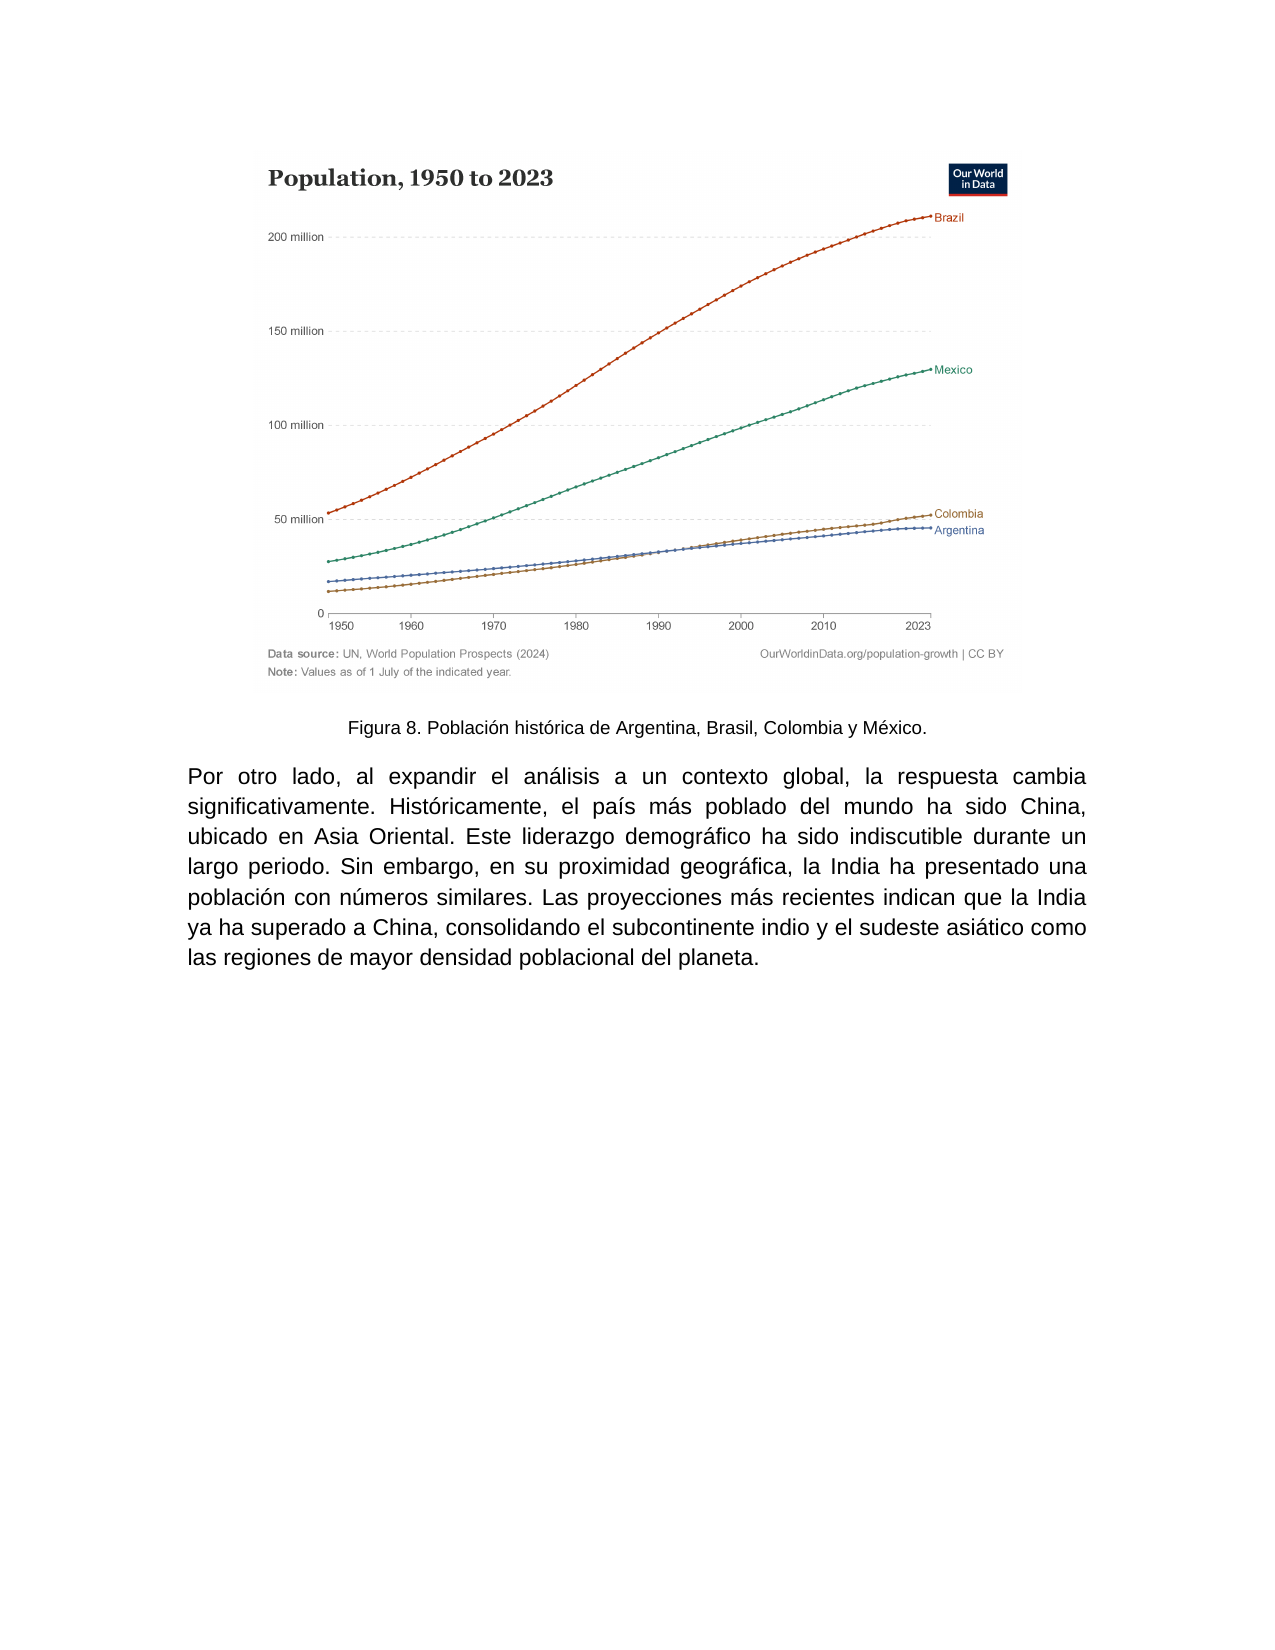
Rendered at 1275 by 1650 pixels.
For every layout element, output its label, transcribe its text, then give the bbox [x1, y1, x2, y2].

text Por otro lado, al expandir el análisis a un contexto global, la respuesta cambia significativamente. Históricamente, el país más poblado del mundo ha sido China, ubicado en Asia Oriental. Este liderazgo demográfico ha sido indiscutible durante un largo periodo. Sin embargo, en su proximidad geográfica, la India ha presentado una población con números similares. Las proyecciones más recientes indican que la India ya ha superado a China, consolidando el subcontinente indio y el sudeste asiático como las regiones de mayor densidad poblacional del planeta. [187, 763, 1087, 970]
picture [253, 150, 1022, 693]
text Figura 8. Población histórica de Argentina, Brasil, Colombia y México. [187, 717, 1087, 739]
